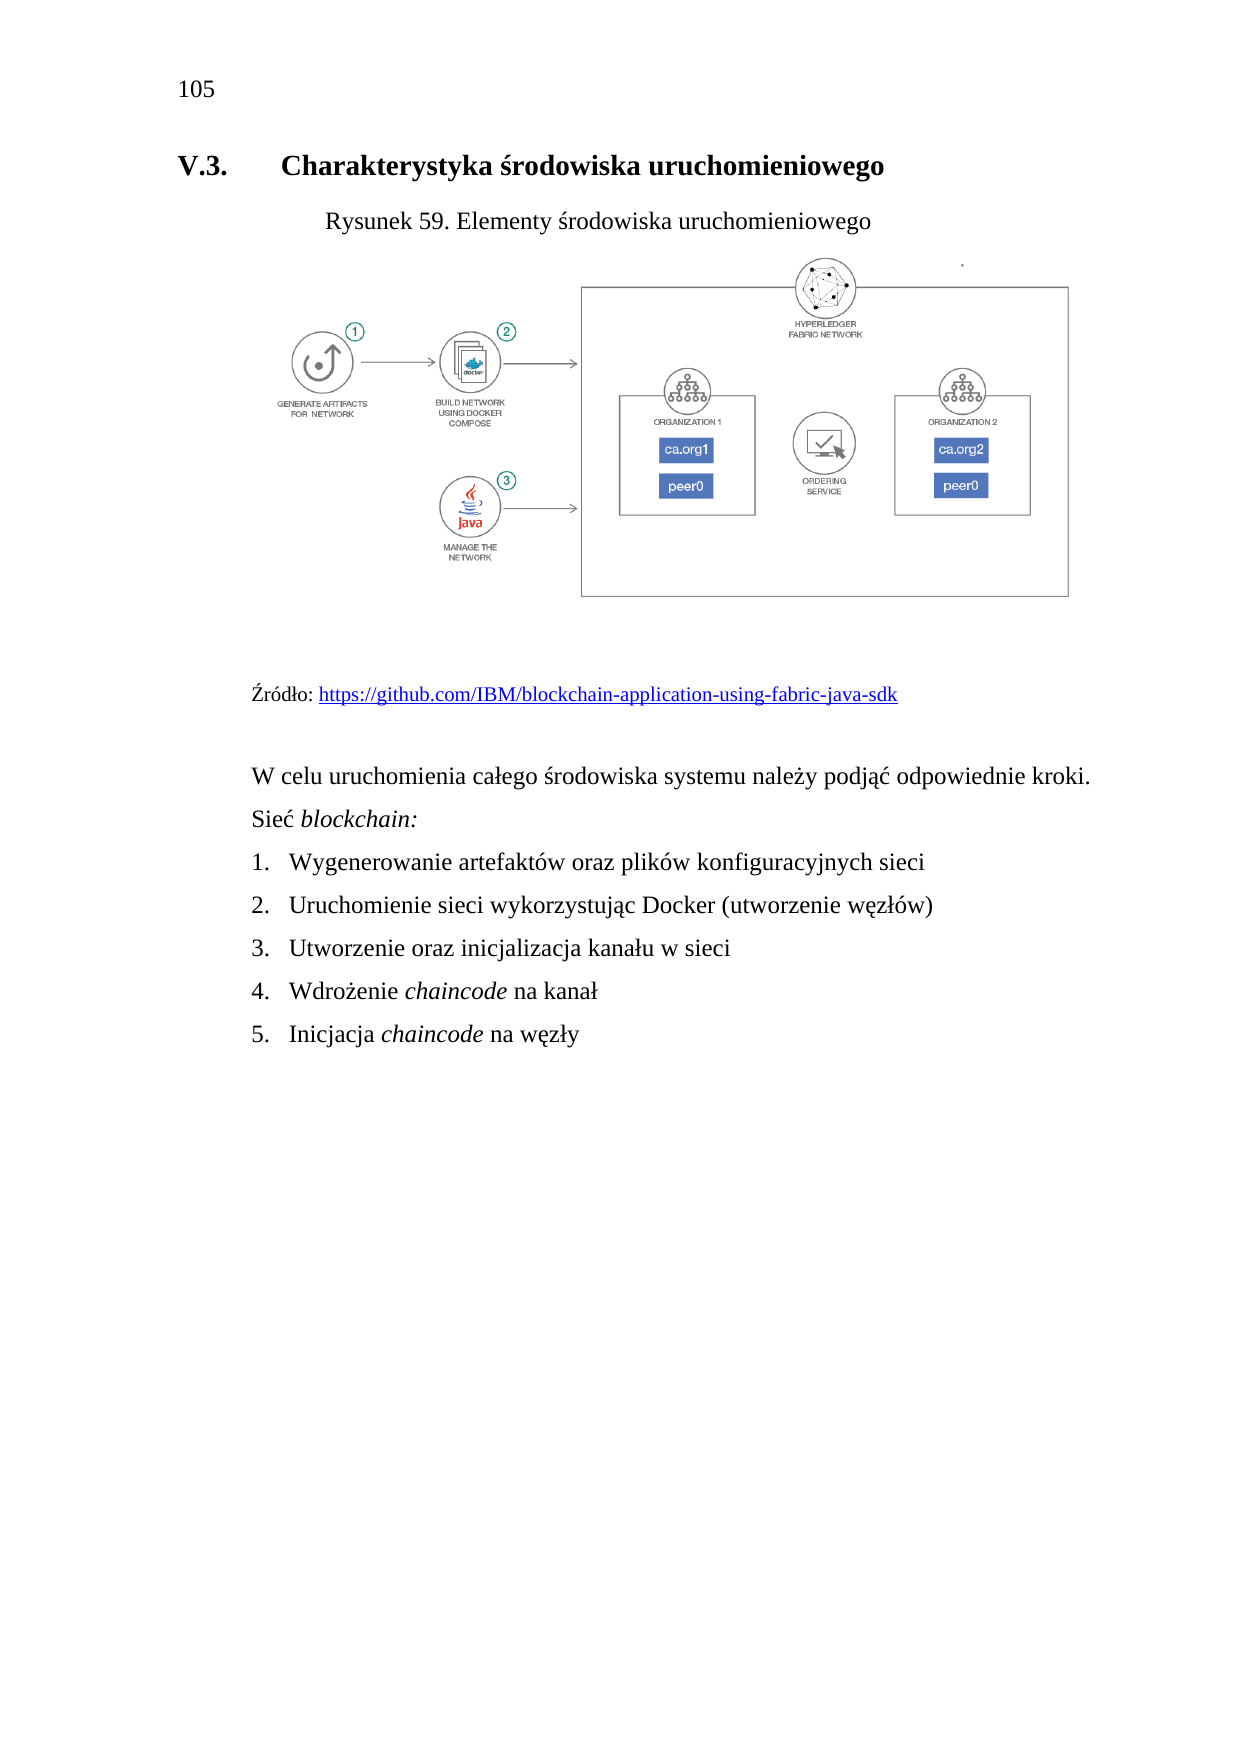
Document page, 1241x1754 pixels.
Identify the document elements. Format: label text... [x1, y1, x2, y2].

text Sieć blockchain: [177, 804, 1122, 833]
list Uruchomienie sieci wykorzystując Docker (utworzenie węzłów) [251, 890, 1122, 919]
list Wdrożenie chaincode na kanał [251, 976, 1122, 1005]
list Wygenerowanie artefaktów oraz plików konfiguracyjnych sieci [251, 847, 1122, 876]
list Utworzenie oraz inicjalizacja kanału w sieci [251, 933, 1122, 962]
subtitle Charakterystyka środowiska uruchomieniowego [177, 148, 1122, 181]
text W celu uruchomienia całego środowiska systemu należy podjąć odpowiednie kroki. [177, 761, 1122, 789]
text Źródło: https://github.com/IBM/blockchain-application-using-fabric-java-sdk [177, 682, 1122, 706]
list Inicjacja chaincode na węzły [251, 1019, 1122, 1048]
picture [177, 235, 1148, 657]
